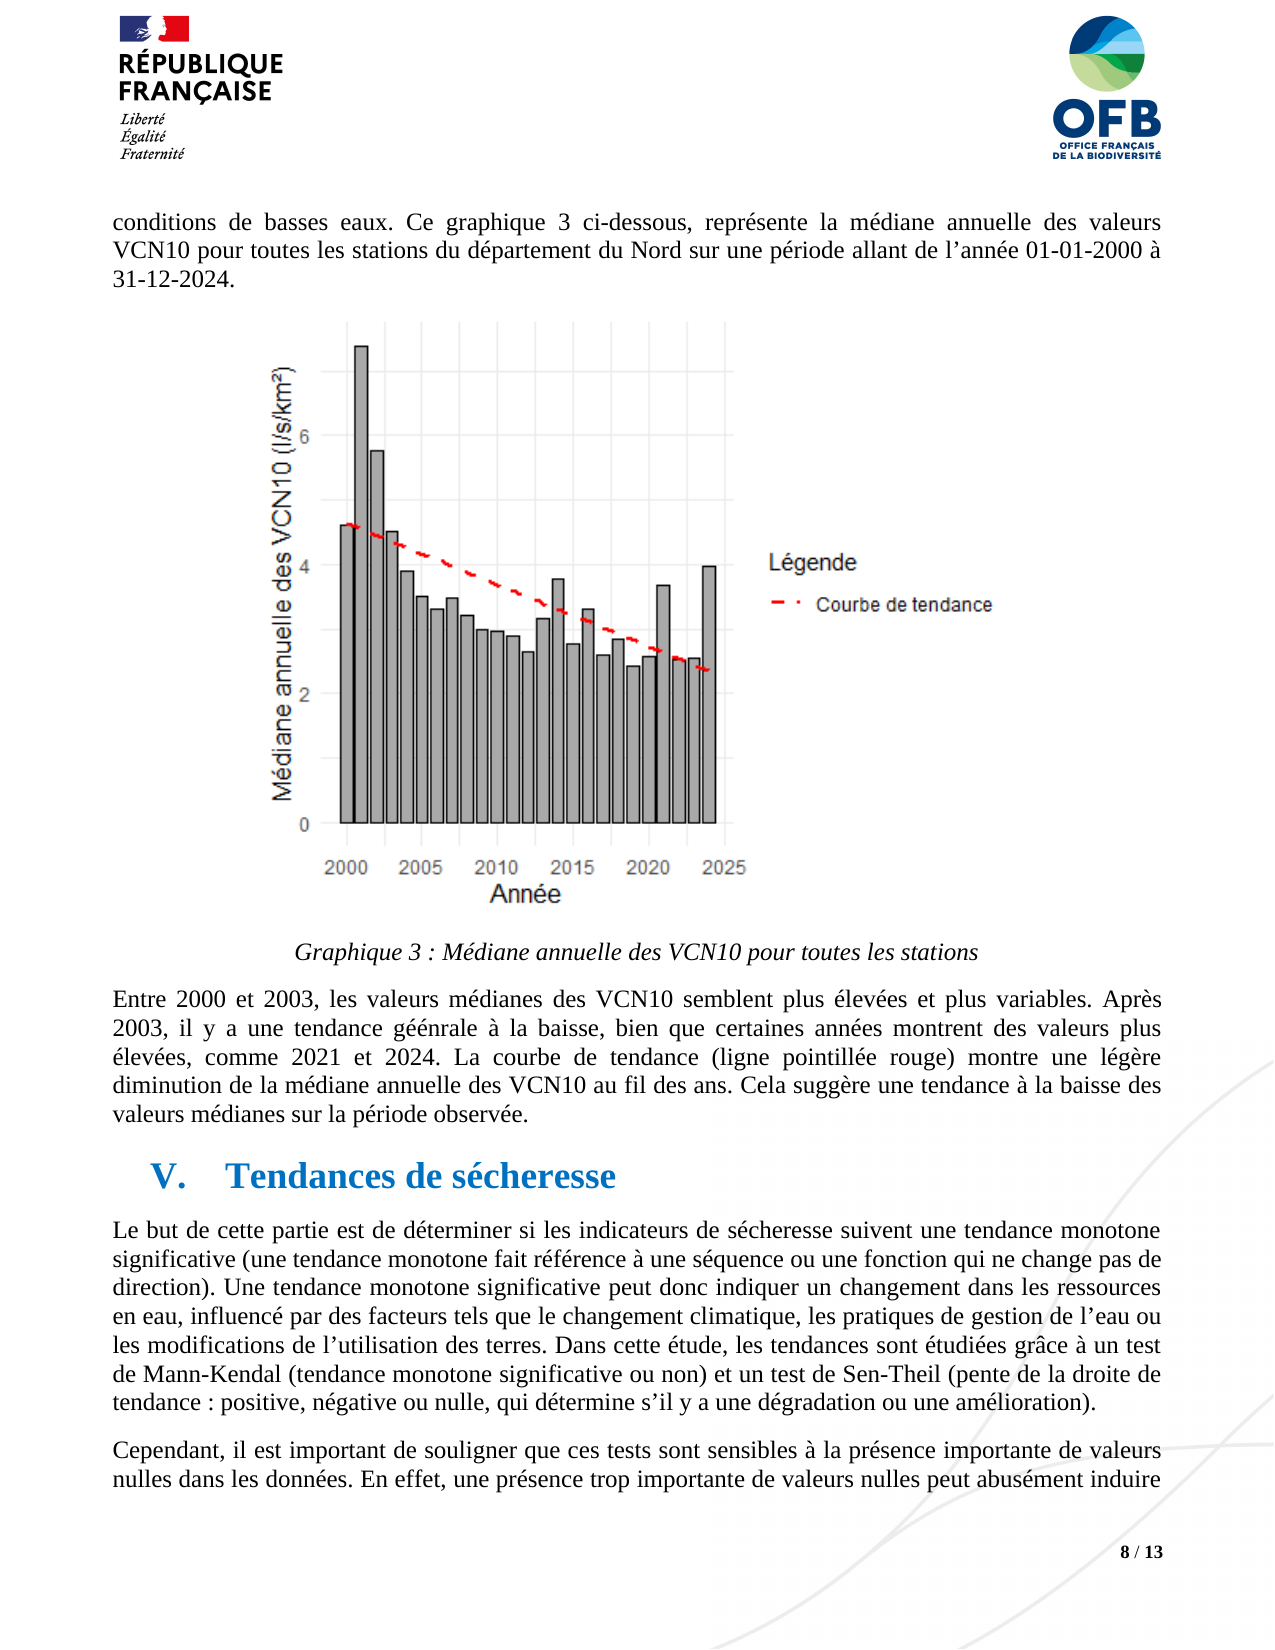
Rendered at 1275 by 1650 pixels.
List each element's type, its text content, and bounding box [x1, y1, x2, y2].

text Entre 2000 et 2003, les valeurs médianes des VCN10 semblent plus élevées et plus variables. Après 2003, il y a une tendance géénrale à la baisse, bien que certaines années montrent des valeurs plus élevées, comme 2021 et 2024. La courbe de tendance (ligne pointillée rouge) montre une légère diminution de la médiane annuelle des VCN10 au fil des ans. Cela suggère une tendance à la baisse des valeurs médianes sur la période observée. [112, 984, 1163, 1128]
text Le but de cette partie est de déterminer si les indicateurs de sécheresse suivent une tendance monotone significative (une tendance monotone fait référence à une séquence ou une fonction qui ne change pas de direction). Une tendance monotone significative peut donc indiquer un changement dans les ressources en eau, influencé par des facteurs tels que le changement climatique, les pratiques de gestion de l’eau ou les modifications de l’utilisation des terres. Dans cette étude, les tendances sont étudiées grâce à un test de Mann-Kendal (tendance monotone significative ou non) et un test de Sen-Theil (pente de la droite de tendance : positive, négative ou nulle, qui détermine s’il y a une dégradation ou une amélioration). [112, 1215, 1163, 1416]
picture [258, 311, 1017, 919]
text Graphique 3 : Médiane annuelle des VCN10 pour toutes les stations [112, 937, 1163, 966]
picture [702, 1031, 1274, 1649]
picture [19, 3, 1260, 164]
subtitle Tendances de sécheresse [150, 1153, 1163, 1196]
